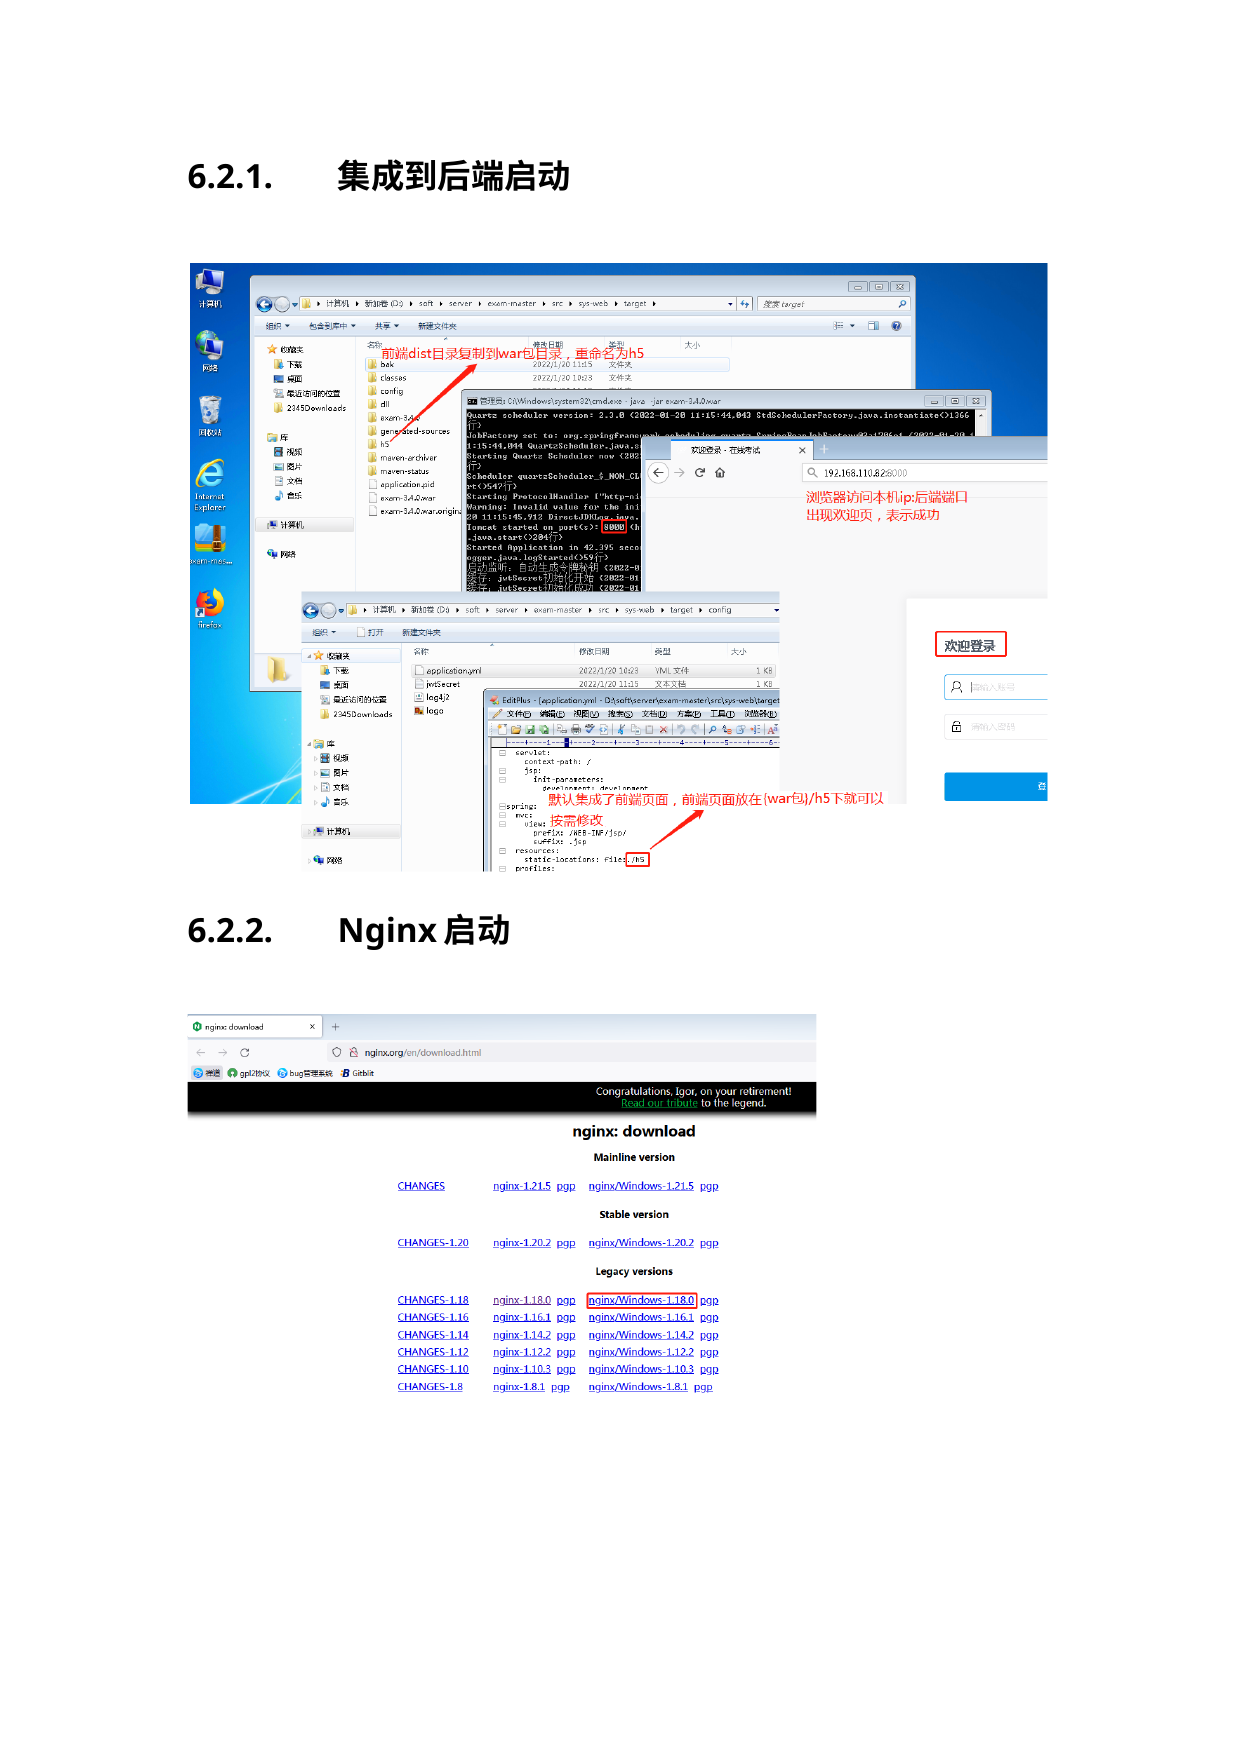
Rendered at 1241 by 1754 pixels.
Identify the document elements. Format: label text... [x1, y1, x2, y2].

picture [187, 260, 1051, 877]
picture [187, 1014, 817, 1393]
subtitle Nginx启动 [187, 903, 1053, 952]
subtitle 集成到后端启动 [187, 150, 1053, 198]
